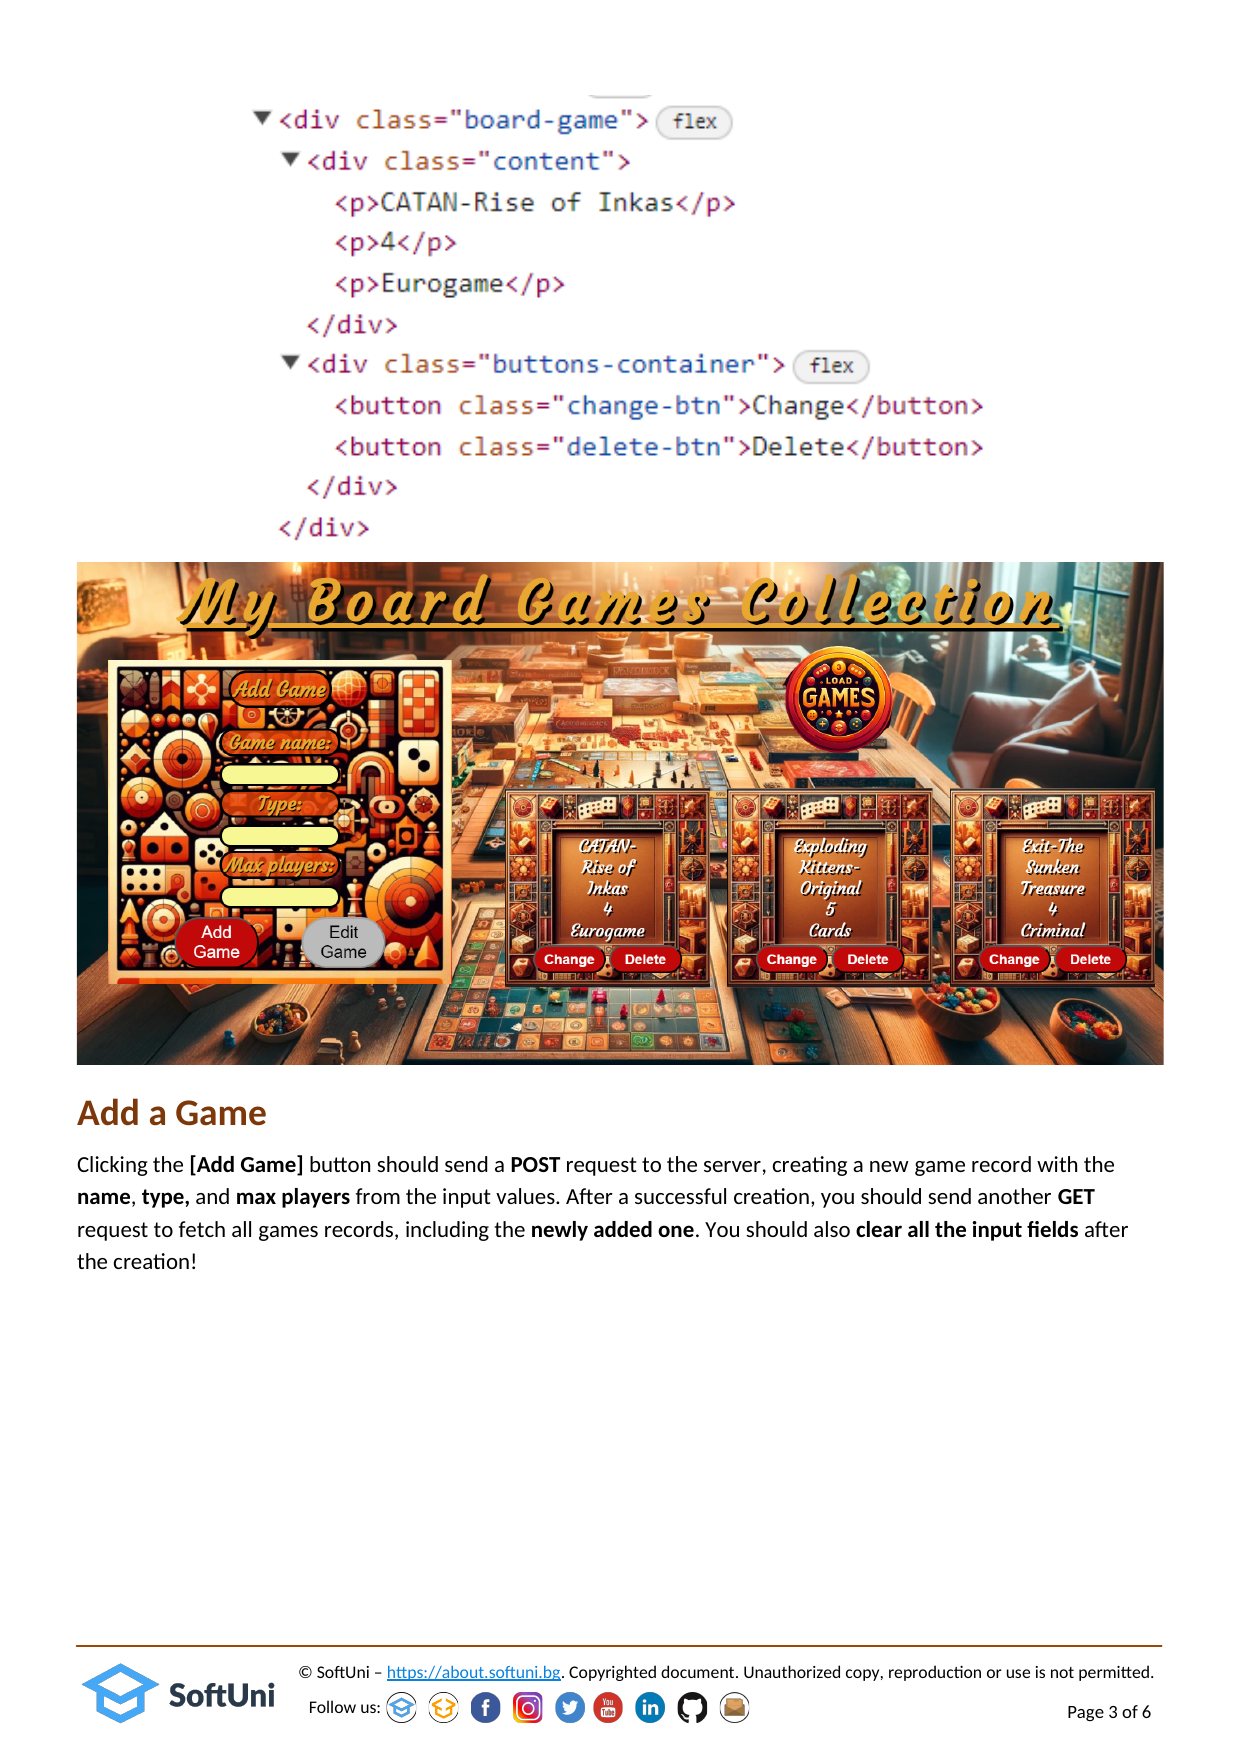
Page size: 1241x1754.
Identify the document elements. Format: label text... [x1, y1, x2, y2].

picture [555, 1692, 585, 1723]
picture [635, 1692, 644, 1701]
picture [635, 1714, 644, 1723]
picture [656, 1714, 665, 1723]
text Clicking the [Add Game] button should send a POST request to the server, creating a new game record with the name, type, and max players from the input values. After a successful creation, you should send another GET request to fetch all games records, including the newly added one. You should also clear all the input fields after the creation! [77, 1150, 1163, 1275]
picture [386, 1692, 417, 1723]
picture [656, 1692, 665, 1701]
picture [75, 1658, 281, 1729]
picture [593, 1692, 623, 1723]
picture [428, 1692, 459, 1723]
picture [471, 1692, 501, 1723]
subtitle Add а Game [77, 1089, 1163, 1135]
picture [76, 562, 1164, 1065]
picture [649, 1705, 658, 1714]
picture [513, 1692, 543, 1723]
picture [719, 1692, 750, 1723]
picture [245, 95, 995, 546]
picture [677, 1692, 708, 1723]
